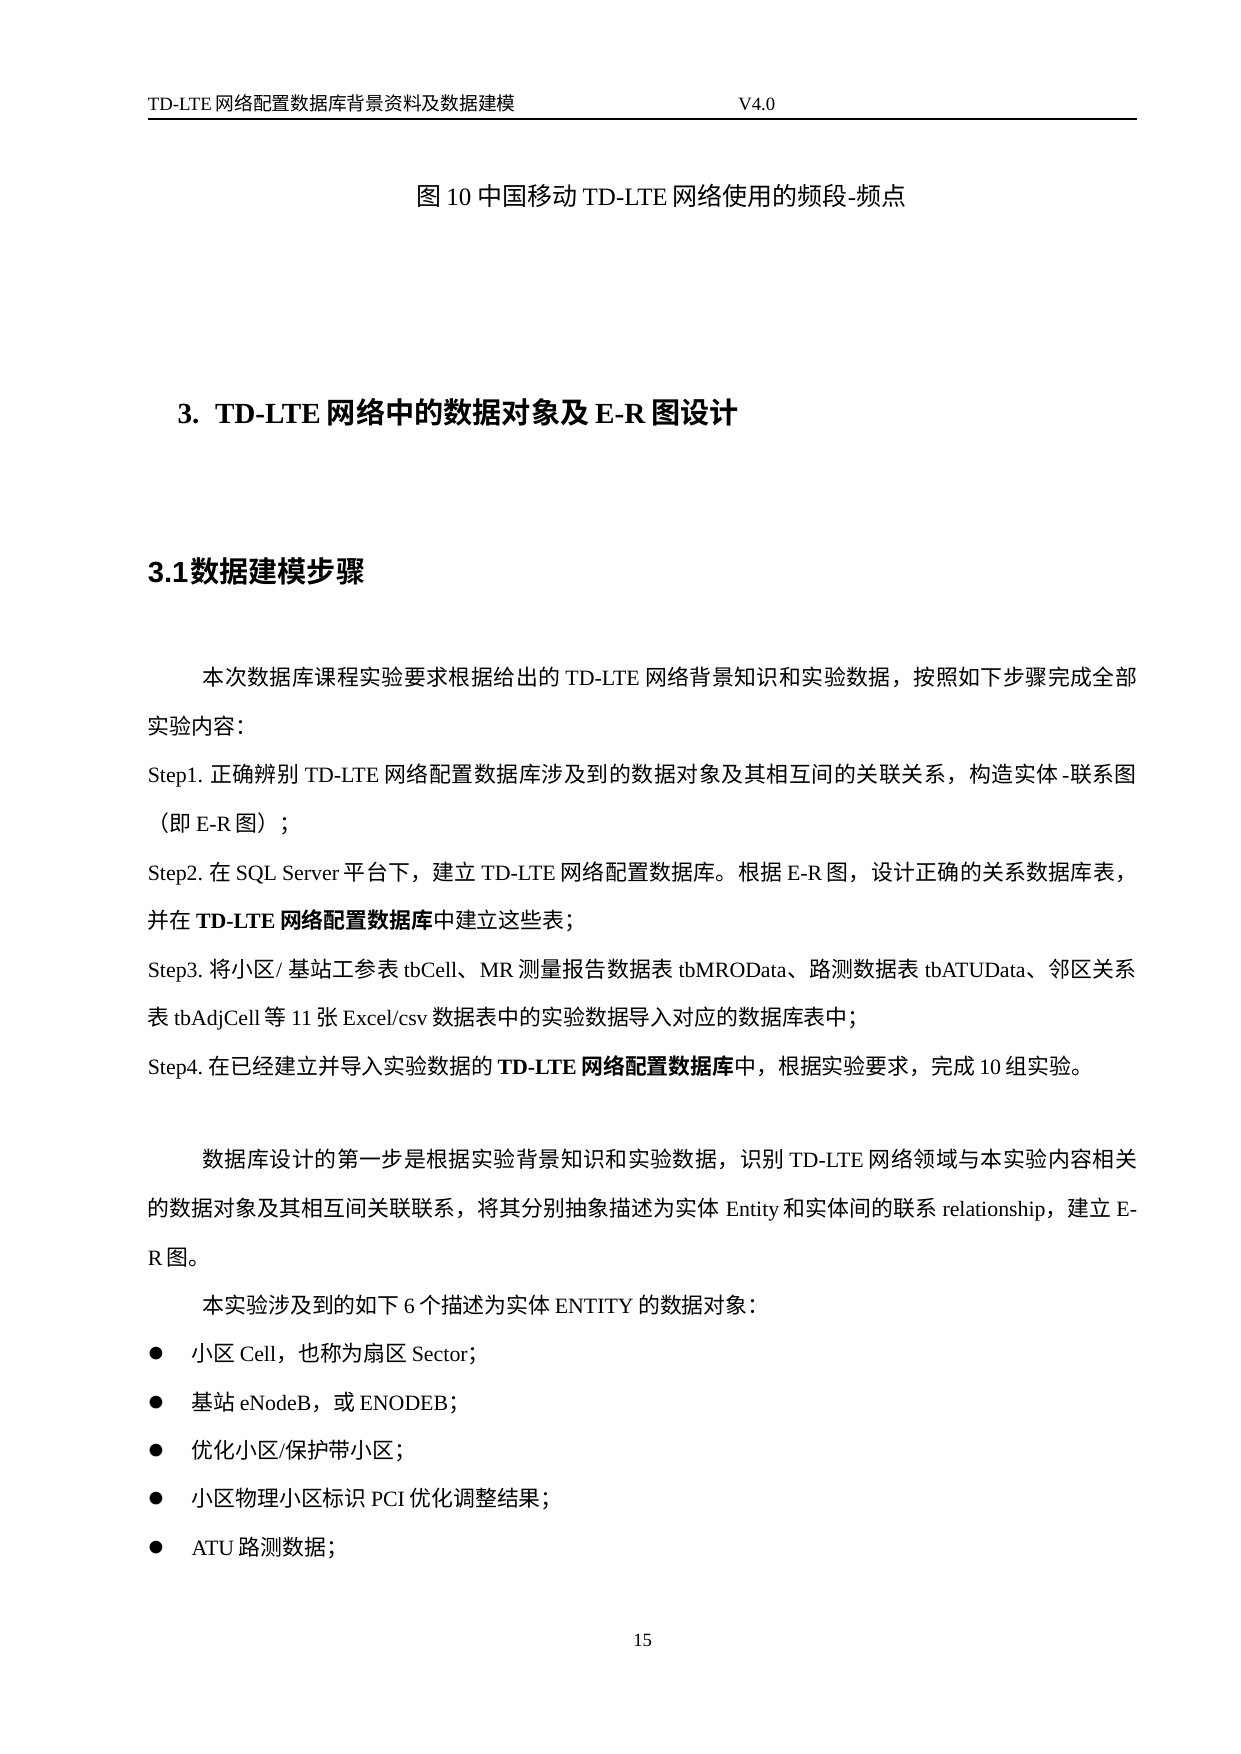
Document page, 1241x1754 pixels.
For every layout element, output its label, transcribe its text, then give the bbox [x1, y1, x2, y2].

text Step1. 正确辨别TD-LTE网络配置数据库涉及到的数据对象及其相互间的关联关系，构造实体-联系图（即E-R图）； [148, 757, 1137, 838]
list 基站eNodeB，或ENODEB； [148, 1384, 1137, 1417]
subtitle TD-LTE网络中的数据对象及E-R图设计 [177, 378, 1137, 443]
text 本次数据库课程实验要求根据给出的TD-LTE网络背景知识和实验数据，按照如下步骤完成全部实验内容： [148, 660, 1137, 741]
list 优化小区/保护带小区； [148, 1432, 1137, 1465]
text 图10 中国移动TD-LTE网络使用的频段-频点 [148, 162, 1137, 227]
subtitle 数据建模步骤 [148, 537, 1137, 602]
list 小区Cell，也称为扇区Sector； [148, 1336, 1137, 1368]
text Step3. 将小区/ 基站工参表tbCell、MR测量报告数据表tbMROData、路测数据表tbATUData、邻区关系表tbAdjCell等11张Excel/csv数据表中的实验数据导入对应的数据库表中； [148, 951, 1137, 1032]
list 小区物理小区标识PCI优化调整结果； [148, 1481, 1137, 1513]
list ATU路测数据； [148, 1529, 1137, 1562]
text Step2. 在SQL Server平台下，建立TD-LTE网络配置数据库。根据E-R图，设计正确的关系数据库表，并在TD-LTE网络配置数据库中建立这些表； [148, 854, 1137, 935]
text 数据库设计的第一步是根据实验背景知识和实验数据，识别TD-LTE网络领域与本实验内容相关的数据对象及其相互间关联联系，将其分别抽象描述为实体Entity和实体间的联系relationship，建立E-R图。 [148, 1142, 1137, 1272]
text 本实验涉及到的如下6个描述为实体ENTITY的数据对象： [148, 1287, 1137, 1320]
text Step4. 在已经建立并导入实验数据的TD-LTE网络配置数据库中，根据实验要求，完成10组实验。 [148, 1048, 1137, 1081]
